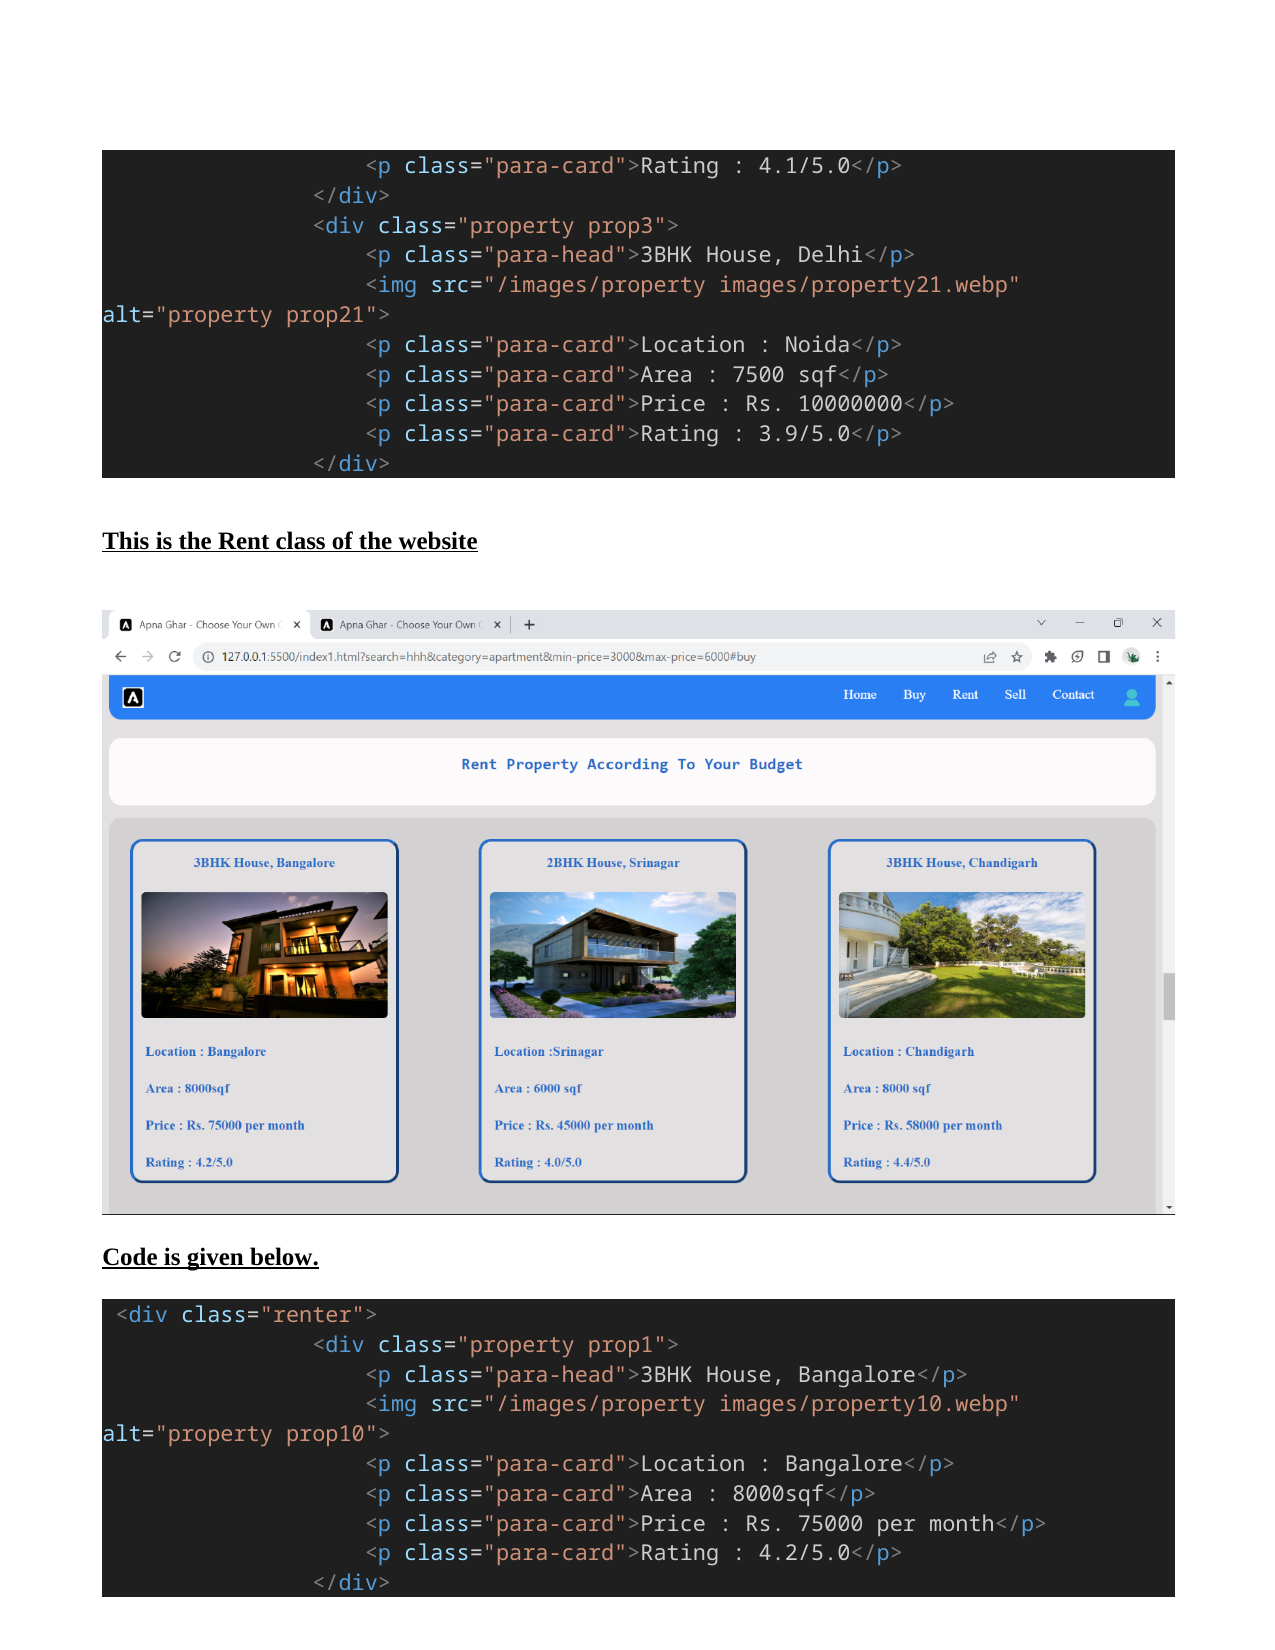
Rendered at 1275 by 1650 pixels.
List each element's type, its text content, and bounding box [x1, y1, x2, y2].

text This is the Rent class of the website [102, 526, 1175, 554]
text <p class="para-card">Rating : 3.9/5.0</p> [102, 418, 1175, 448]
text <img src="/images/property images/property21.webp" alt="property prop21"> [102, 269, 1175, 329]
text <img src="/images/property images/property10.webp" alt="property prop10"> [102, 1388, 1175, 1448]
text <div class="renter"> [102, 1299, 1175, 1329]
text <p class="para-card">Price : Rs. 75000 per month</p> [102, 1507, 1175, 1537]
picture [102, 610, 1175, 1215]
text <div class="property prop3"> [102, 209, 1175, 239]
text <p class="para-card">Price : Rs. 10000000</p> [102, 388, 1175, 418]
text <p class="para-head">3BHK House, Delhi</p> [102, 239, 1175, 269]
text </div> [102, 448, 1175, 478]
text <p class="para-card">Area : 8000sqf</p> [102, 1478, 1175, 1507]
text <p class="para-head">3BHK House, Bangalore</p> [102, 1358, 1175, 1388]
text <p class="para-card">Location : Noida</p> [102, 329, 1175, 358]
text </div> [102, 1567, 1175, 1597]
text <p class="para-card">Location : Bangalore</p> [102, 1448, 1175, 1478]
text <p class="para-card">Area : 7500 sqf</p> [102, 358, 1175, 388]
text <div class="property prop1"> [102, 1329, 1175, 1358]
text Code is given below. [102, 1242, 1175, 1271]
text <p class="para-card">Rating : 4.2/5.0</p> [102, 1537, 1175, 1567]
text <p class="para-card">Rating : 4.1/5.0</p> [102, 150, 1175, 180]
text </div> [102, 180, 1175, 209]
